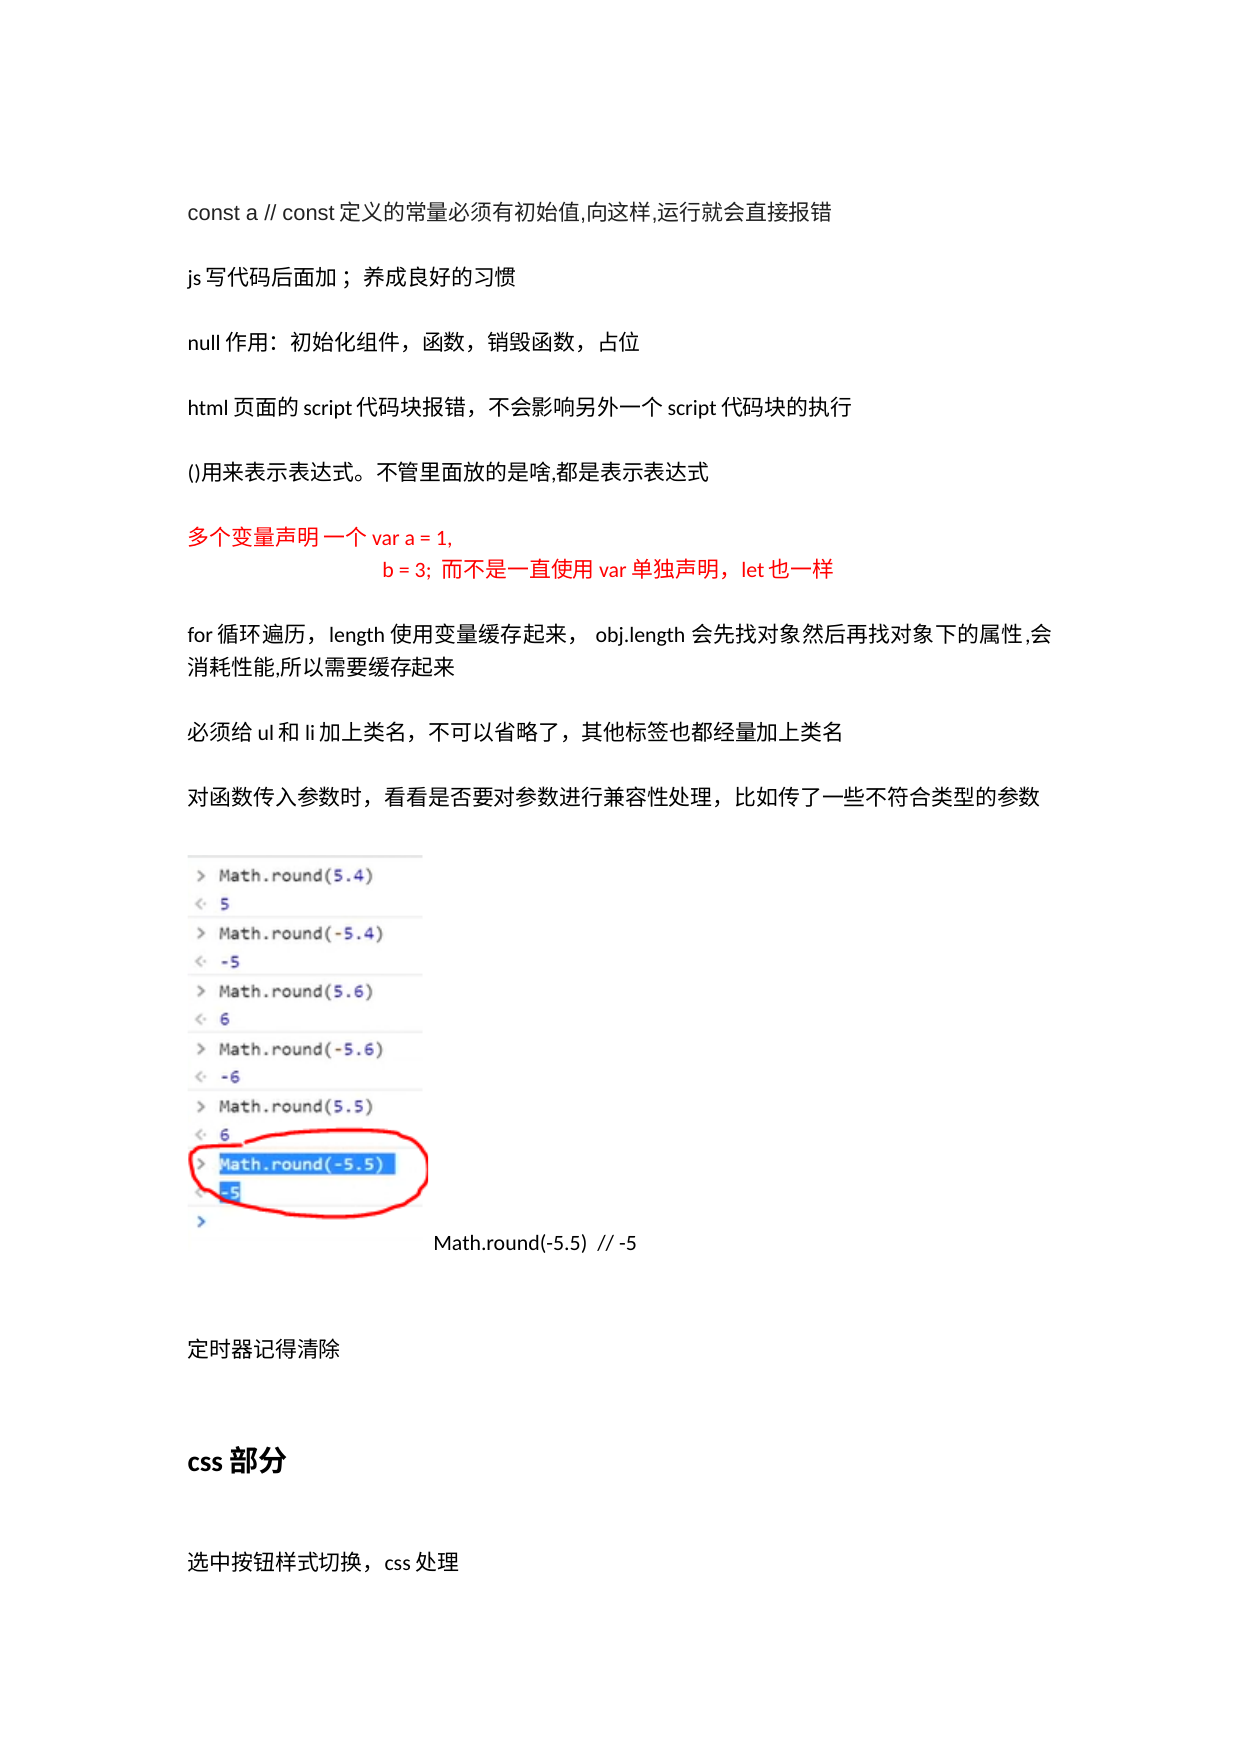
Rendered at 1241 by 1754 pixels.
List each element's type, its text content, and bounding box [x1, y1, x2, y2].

text 定时器记得清除 [187, 1332, 1053, 1364]
text js写代码后面加 ；养成良好的习惯 [187, 259, 1053, 292]
text const a // const定义的常量必须有初始值,向这样,运行就会直接报错 [187, 194, 1053, 227]
text for循环遍历，length使用变量缓存起来， obj.length 会先找对象然后再找对象下的属性,会消耗性能,所以需要缓存起来 [187, 617, 1053, 682]
subtitle css部分 [187, 1426, 1053, 1491]
text 必须给ul和li加上类名，不可以省略了，其他标签也都经量加上类名 [187, 714, 1053, 747]
text null作用：初始化组件，函数，销毁函数，占位 [187, 324, 1053, 357]
text b = 3; 而不是一直使用var 单独声明，let也一样 [187, 552, 1053, 584]
text 对函数传入参数时，看看是否要对参数进行兼容性处理，比如传了一些不符合类型的参数 [187, 779, 1053, 812]
text 选中按钮样式切换，css处理 [187, 1545, 1053, 1577]
text 多个变量声明 一个var a = 1, [187, 519, 1053, 552]
text ()用来表示表达式。不管里面放的是啥,都是表示表达式 [187, 454, 1053, 487]
picture [187, 855, 429, 1251]
text html页面的script代码块报错，不会影响另外一个script代码块的执行 [187, 389, 1053, 422]
